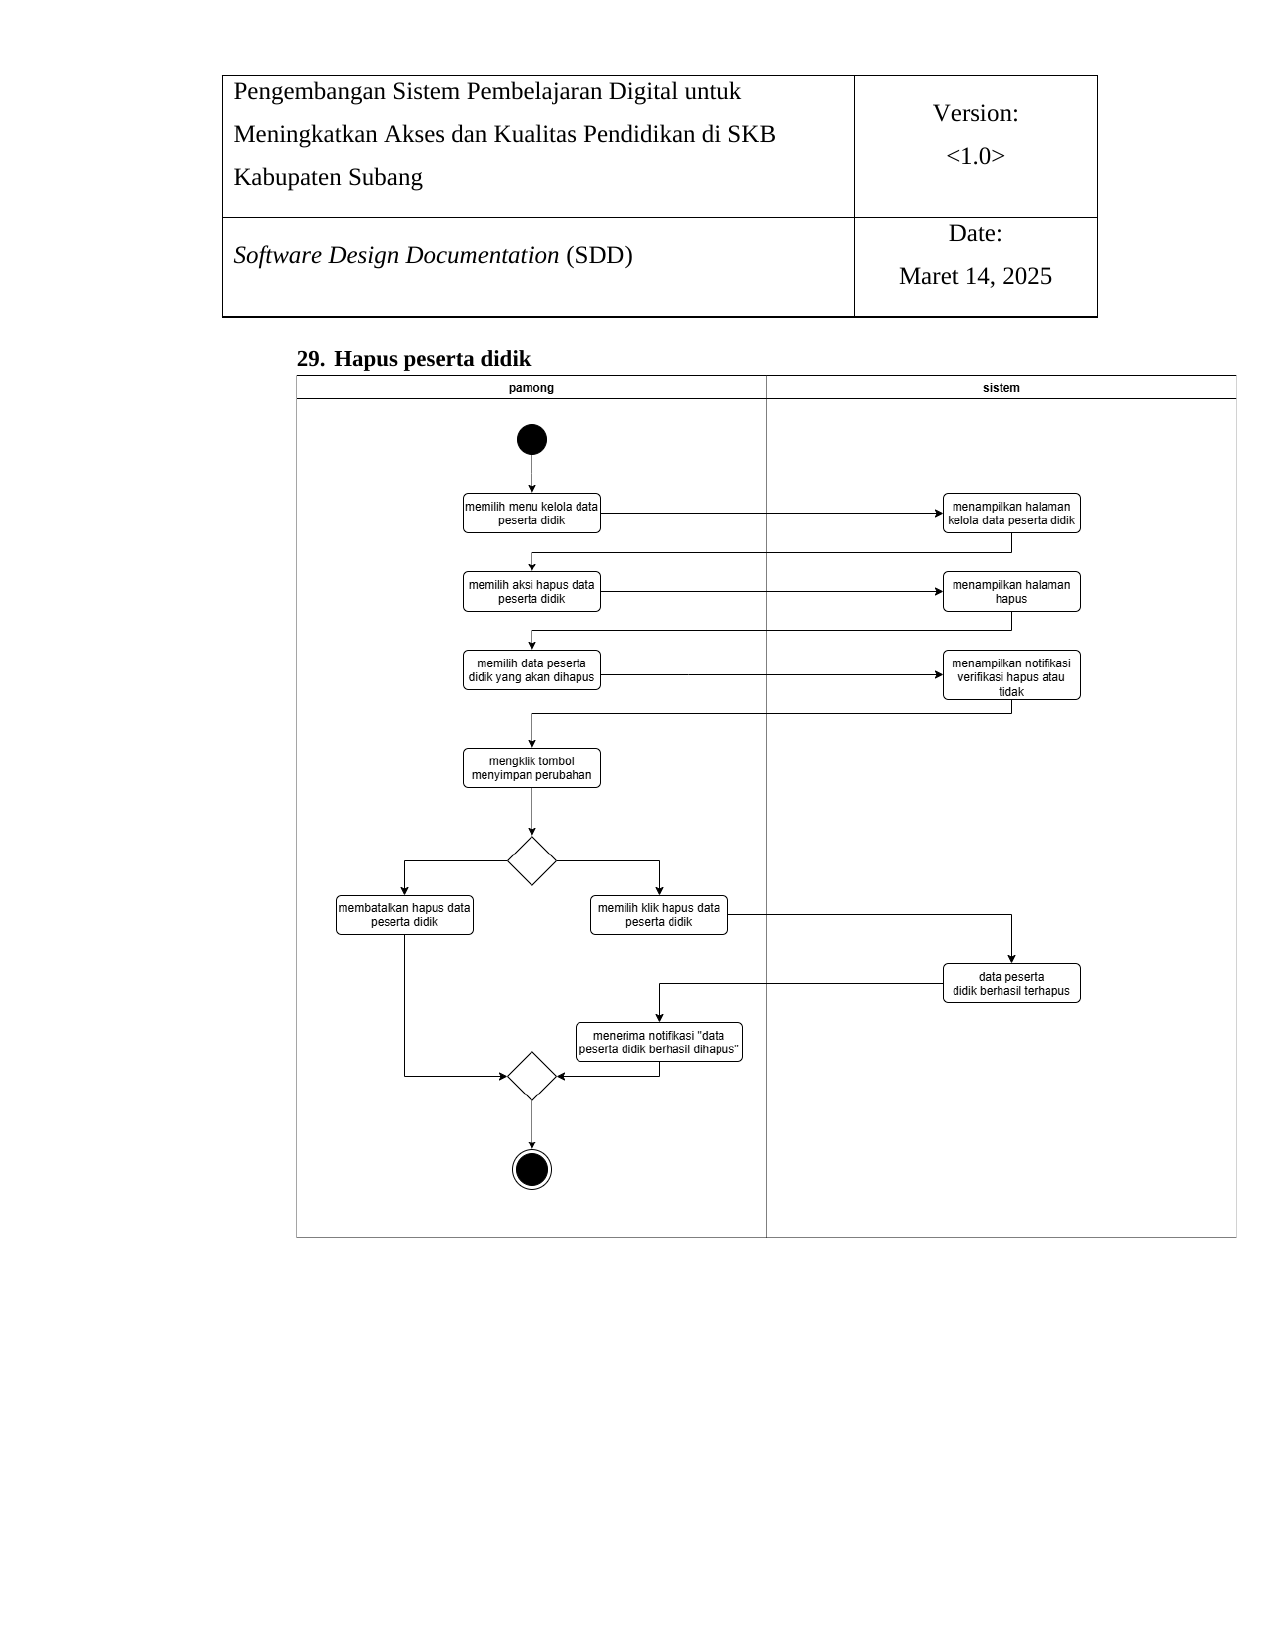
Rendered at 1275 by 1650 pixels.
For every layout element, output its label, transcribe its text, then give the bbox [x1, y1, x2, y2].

list Hapus peserta didik [297, 346, 1098, 372]
picture [296, 375, 1237, 1238]
